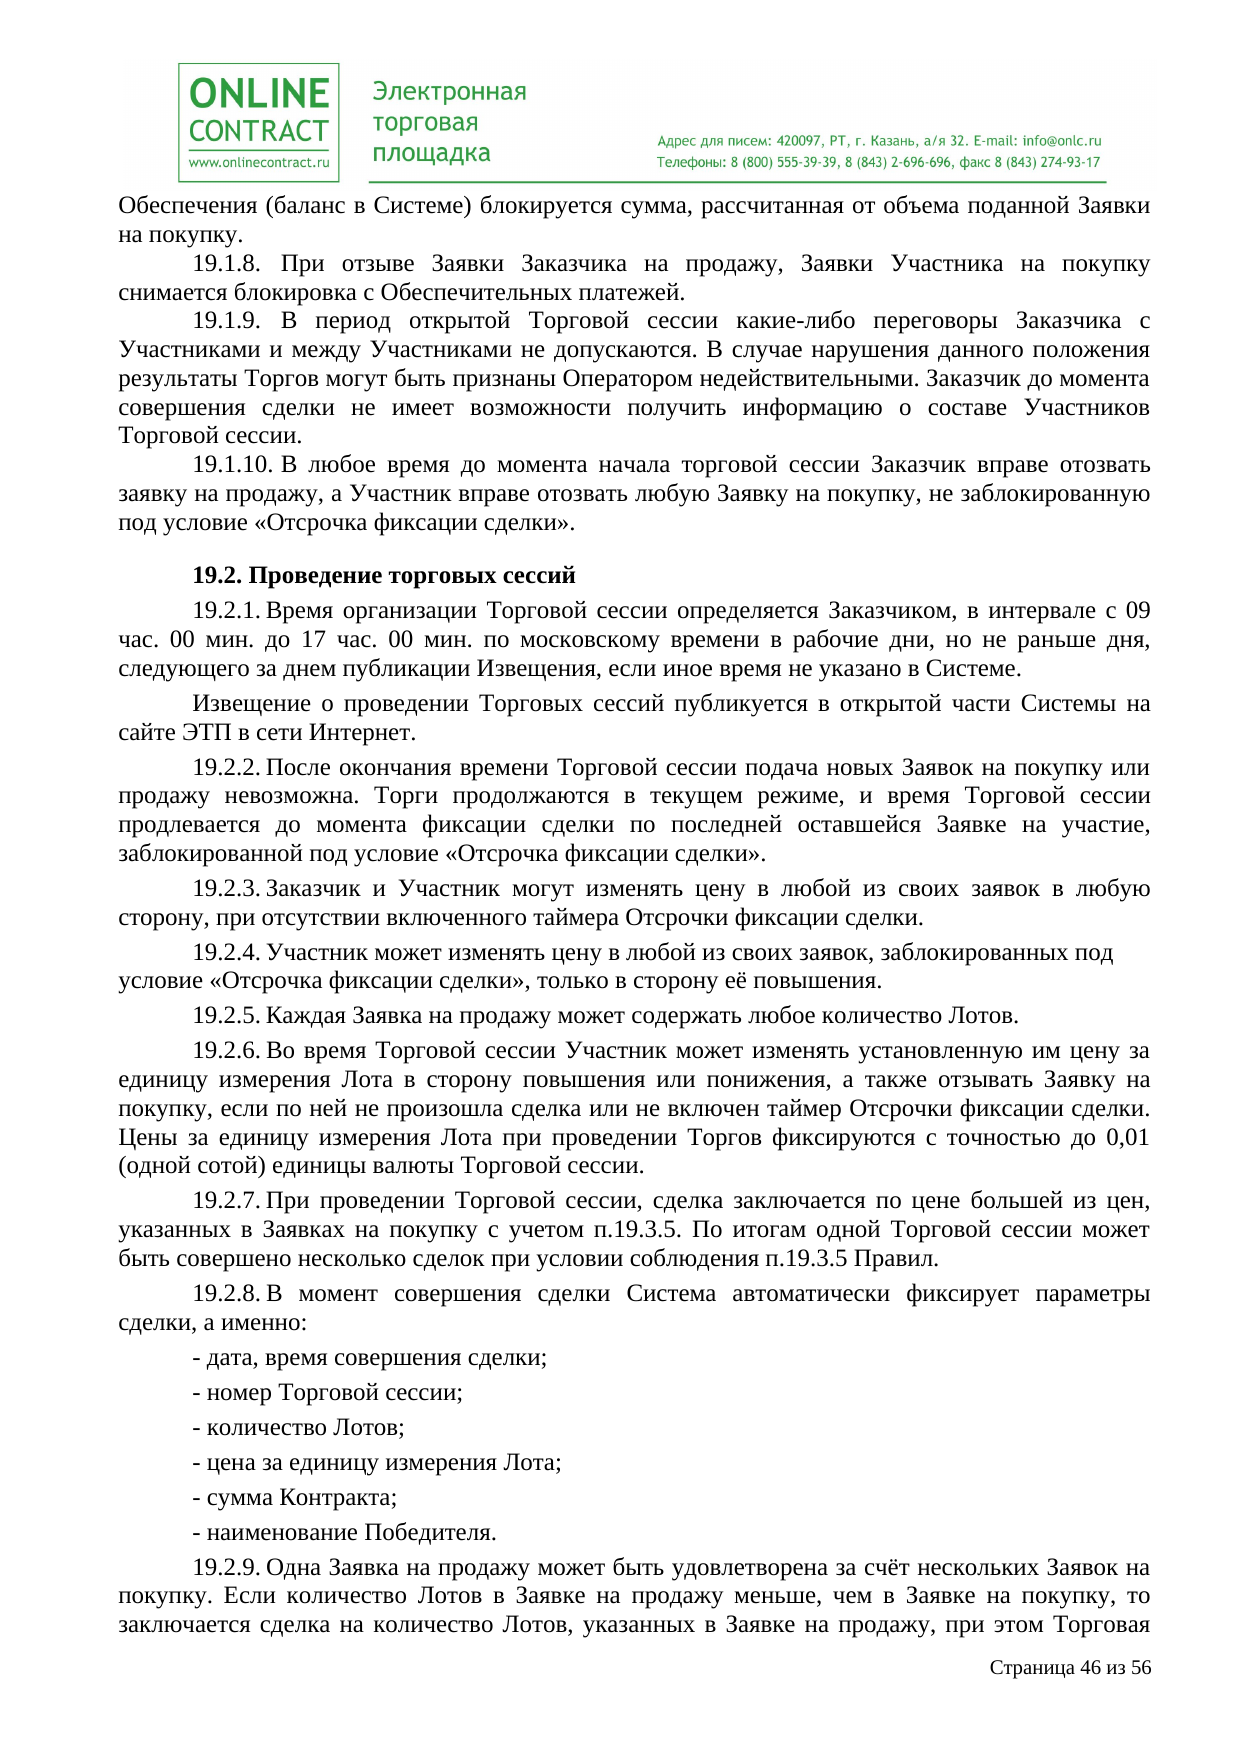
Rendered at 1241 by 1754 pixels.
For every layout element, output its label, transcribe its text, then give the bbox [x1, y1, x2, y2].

list Извещение о проведении Торговых сессий публикуется в открытой части Системы на сайте ЭТП в сети Интернет. [118, 688, 1152, 746]
list - сумма Контракта; [118, 1482, 1152, 1511]
list Участник может изменять цену в любой из своих заявок, заблокированных под условие «Отсрочка фиксации сделки», только в сторону её повышения. [118, 937, 1152, 994]
list Заказчик и Участник могут изменять цену в любой из своих заявок в любую сторону, при отсутствии включенного таймера Отсрочки фиксации сделки. [118, 873, 1152, 931]
list Время организации Торговой сессии определяется Заказчиком, в интервале с 09 час. 00 мин. до 17 час. 00 мин. по московскому времени в рабочие дни, но не раньше дня, следующего за днем публикации Извещения, если иное время не указано в Системе. [118, 596, 1152, 682]
list - цена за единицу измерения Лота; [118, 1447, 1152, 1476]
list В период открытой Торговой сессии какие-либо переговоры Заказчика с Участниками и между Участниками не допускаются. В случае нарушения данного положения результаты Торгов могут быть признаны Оператором недействительными. Заказчик до момента совершения сделки не имеет возможности получить информацию о составе Участников Торговой сессии. [118, 306, 1152, 449]
list В любое время до момента начала торговой сессии Заказчик вправе отозвать заявку на продажу, а Участник вправе отозвать любую Заявку на покупку, не заблокированную под условие «Отсрочка фиксации сделки». [118, 449, 1152, 536]
list - наименование Победителя. [118, 1517, 1152, 1546]
list - количество Лотов; [118, 1412, 1152, 1441]
picture [123, 59, 1157, 191]
list При отзыве Заявки Заказчика на продажу, Заявки Участника на покупку снимается блокировка с Обеспечительных платежей. [118, 248, 1152, 306]
list - дата, время совершения сделки; [118, 1342, 1152, 1371]
list Во время Торговой сессии Участник может изменять установленную им цену за единицу измерения Лота в сторону повышения или понижения, а также отзывать Заявку на покупку, если по ней не произошла сделка или не включен таймер Отсрочки фиксации сделки. Цены за единицу измерения Лота при проведении Торгов фиксируются с точностью до 0,01 (одной сотой) единицы валюты Торговой сессии. [118, 1036, 1152, 1179]
list После окончания времени Торговой сессии подача новых Заявок на покупку или продажу невозможна. Торги продолжаются в текущем режиме, и время Торговой сессии продлевается до момента фиксации сделки по последней оставшейся Заявке на участие, заблокированной под условие «Отсрочка фиксации сделки». [118, 752, 1152, 867]
list В момент совершения сделки Система автоматически фиксирует параметры сделки, а именно: [118, 1278, 1152, 1336]
list - номер Торговой сессии; [118, 1377, 1152, 1406]
list При проведении Торговой сессии, сделка заключается по цене большей из цен, указанных в Заявках на покупку с учетом п.19.3.5. По итогам одной Торговой сессии может быть совершено несколько сделок при условии соблюдения п.19.3.5 Правил. [118, 1186, 1152, 1272]
list 19.2. Проведение торговых сессий [192, 561, 1152, 589]
list Каждая Заявка на продажу может содержать любое количество Лотов. [118, 1001, 1152, 1029]
